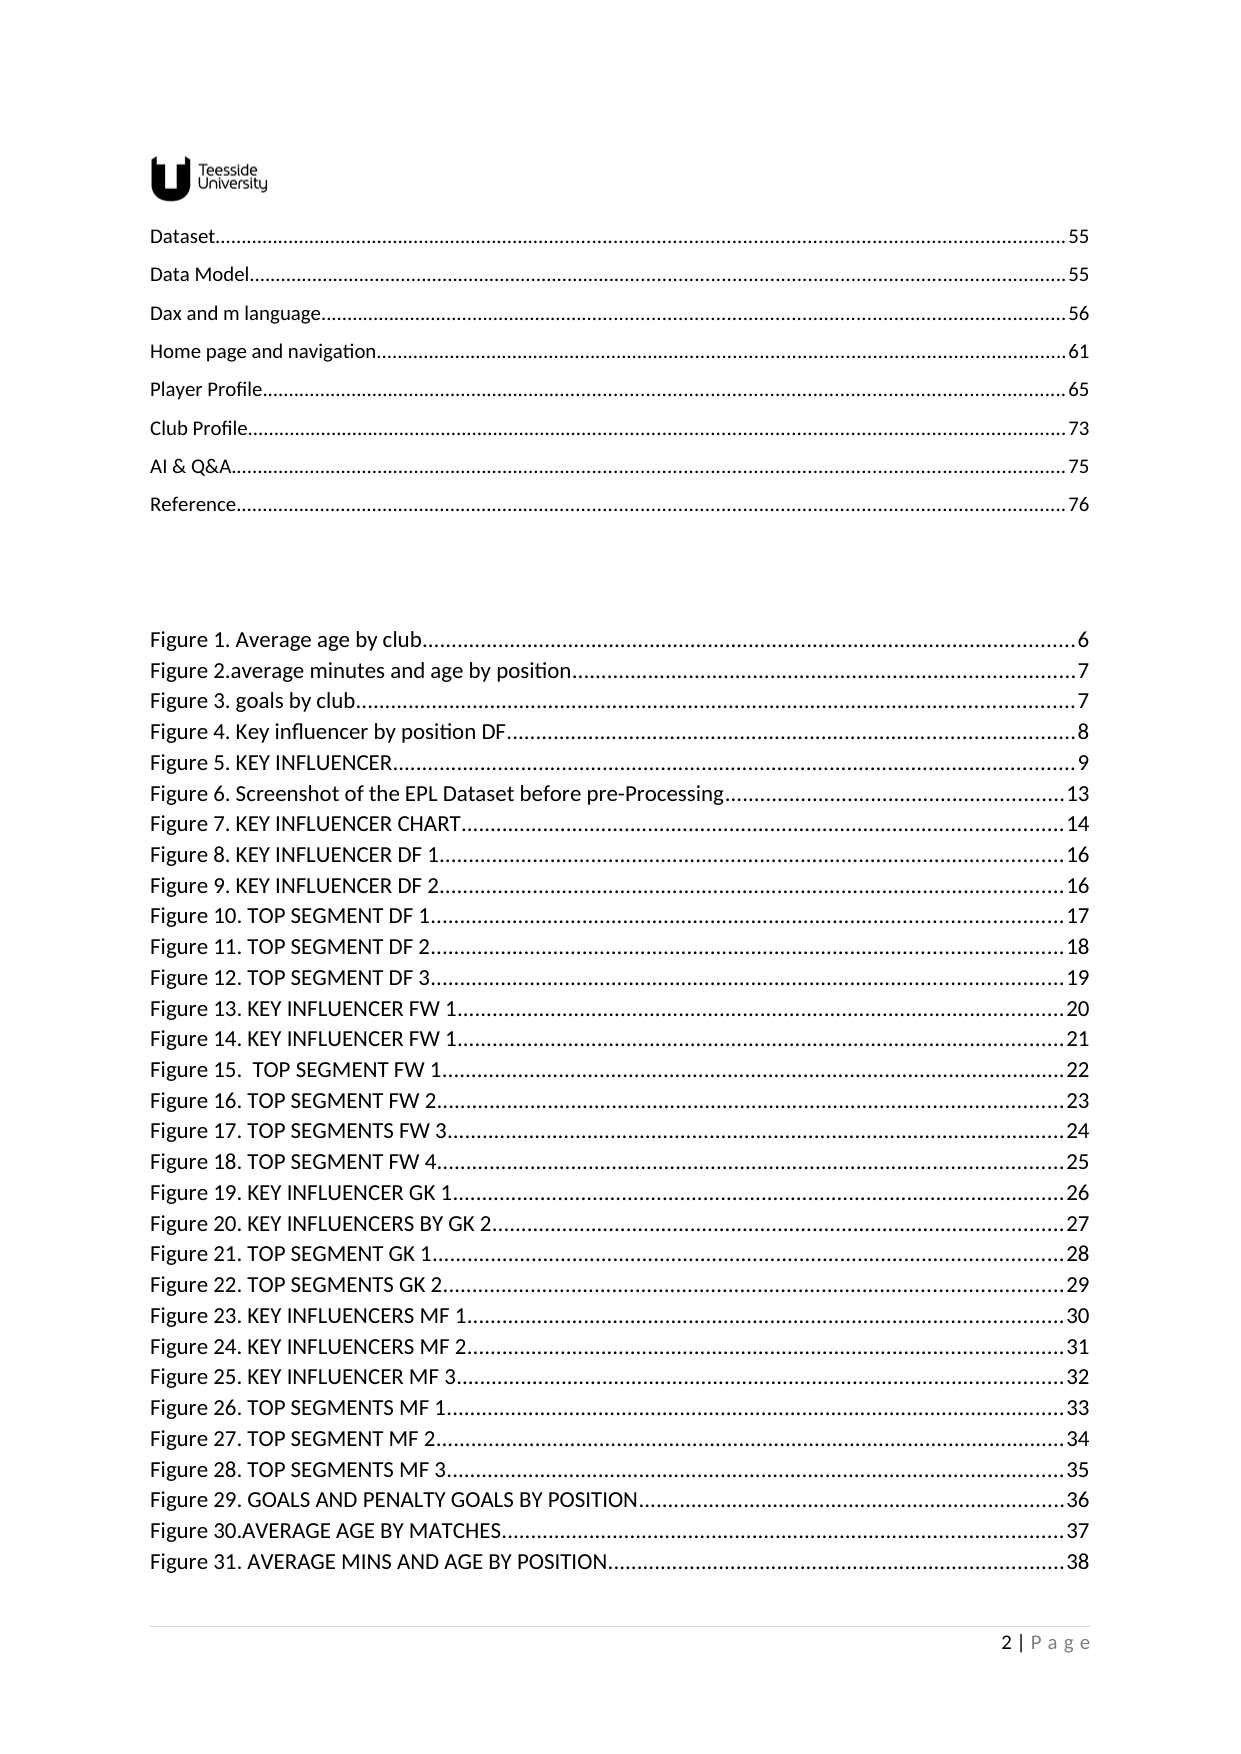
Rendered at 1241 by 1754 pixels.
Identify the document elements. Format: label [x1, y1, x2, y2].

picture [150, 99, 269, 224]
